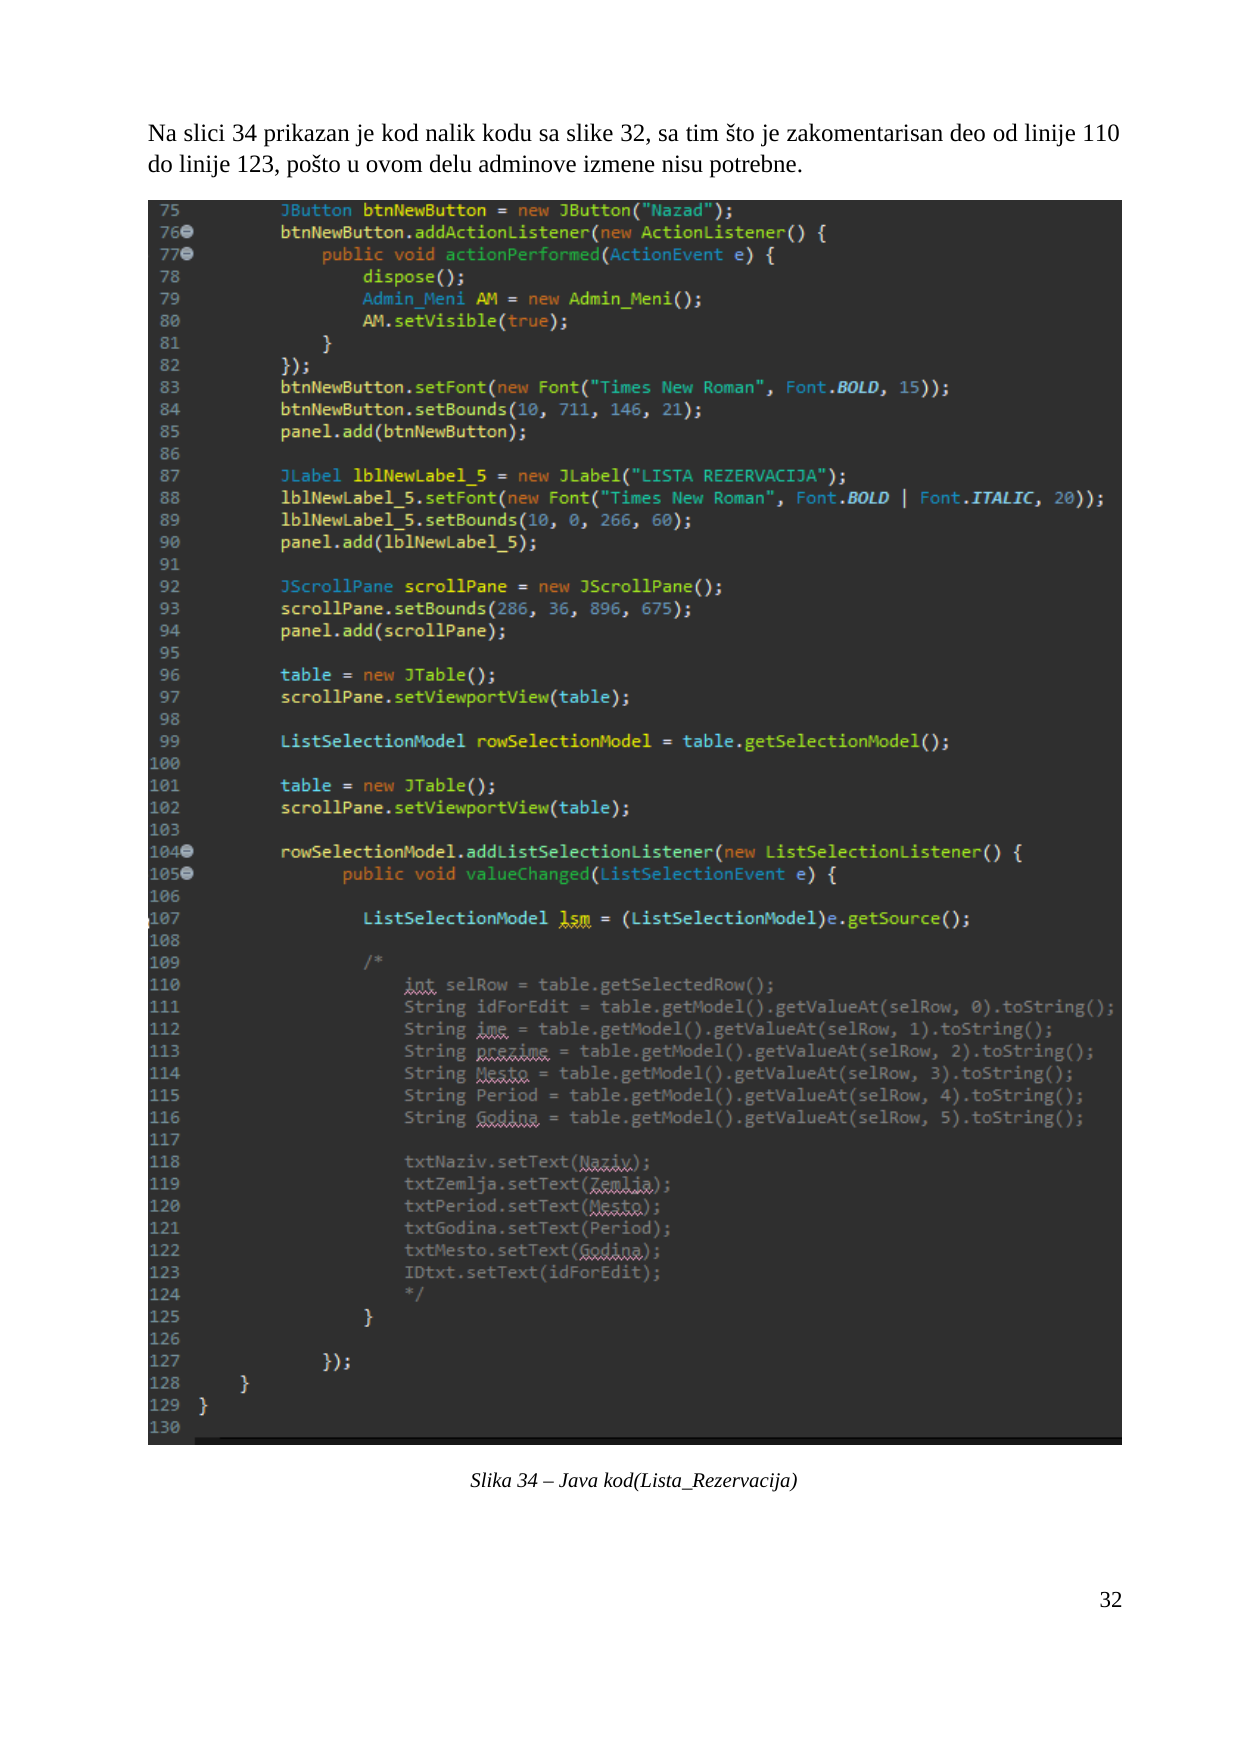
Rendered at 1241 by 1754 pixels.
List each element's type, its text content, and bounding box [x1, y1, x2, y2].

text Na slici 34 prikazan je kod nalik kodu sa slike 32, sa tim što je zakomentarisan deo od linije 110 do linije 123, pošto u ovom delu adminove izmene nisu potrebne. [148, 118, 1122, 178]
text Slika 34 – Java kod(Lista_Rezervacija) [148, 1468, 1122, 1492]
picture [148, 200, 1122, 1445]
